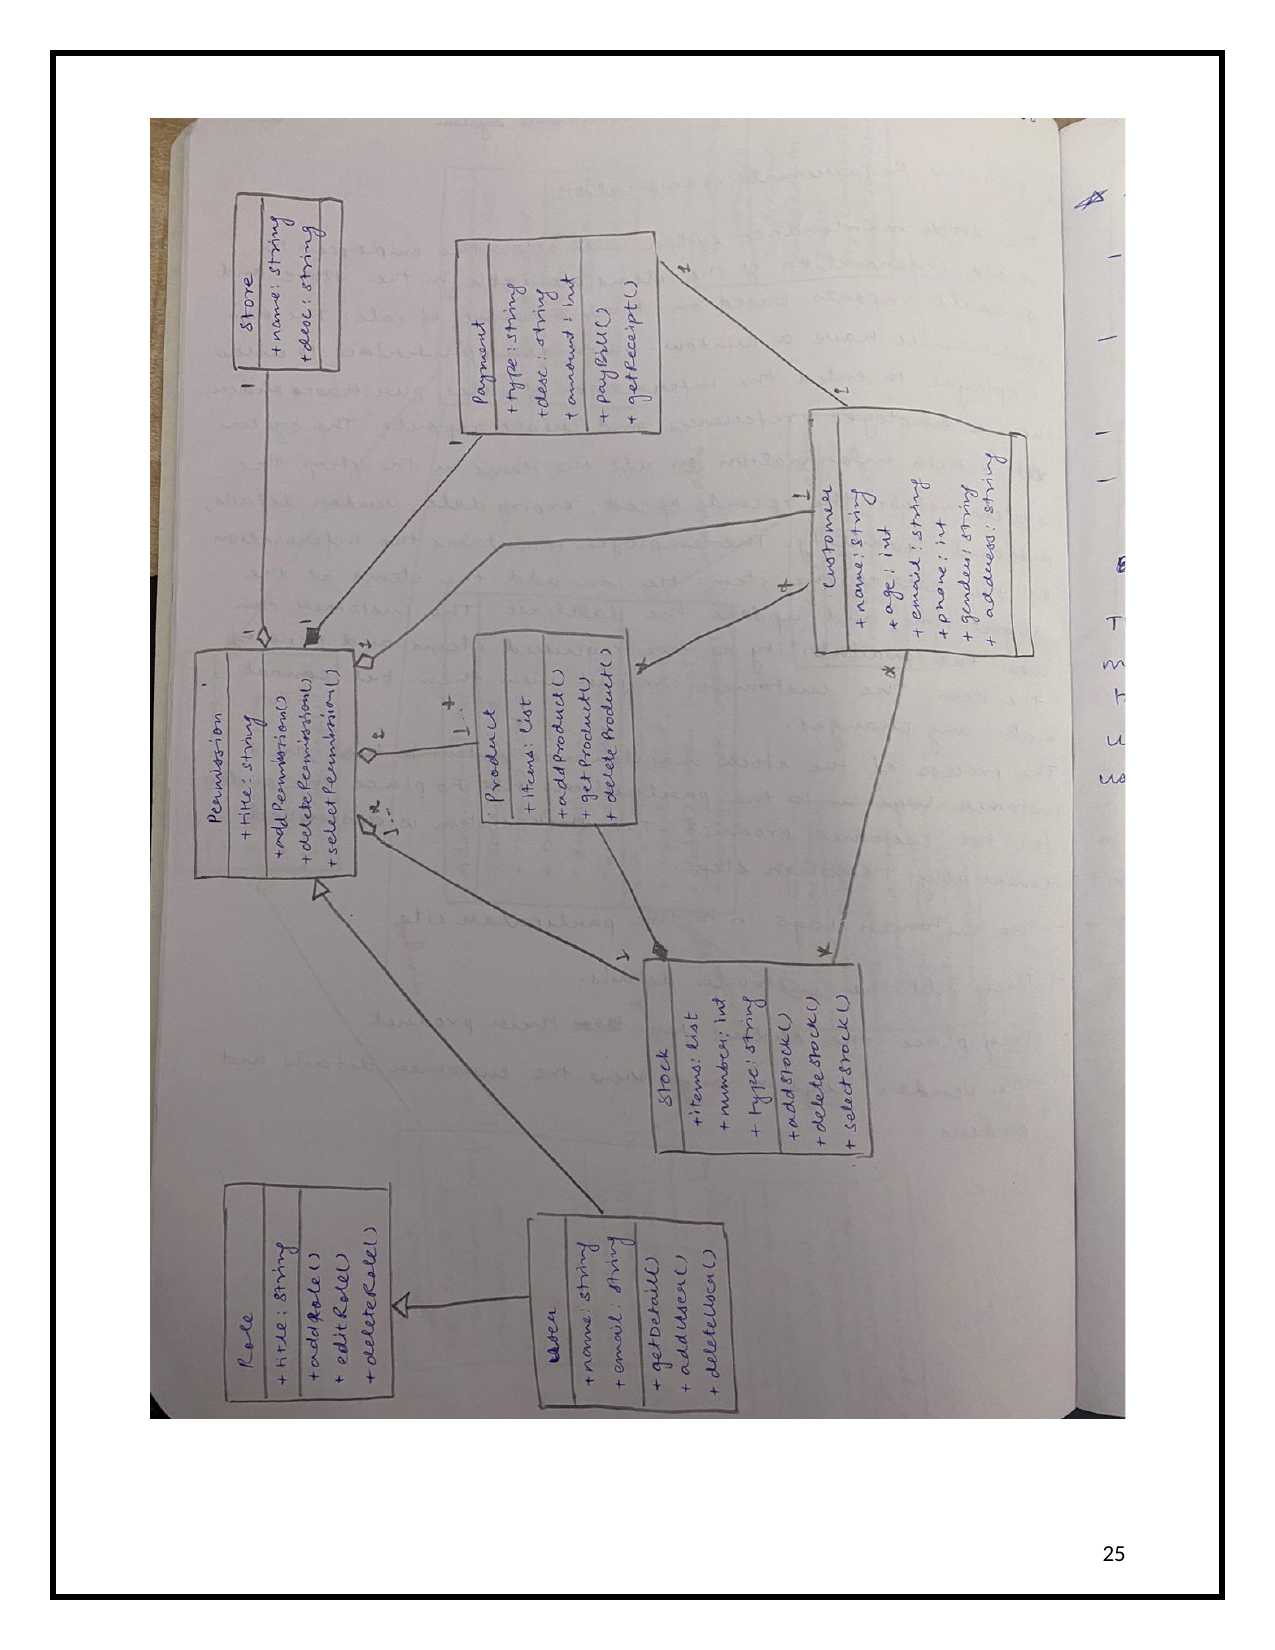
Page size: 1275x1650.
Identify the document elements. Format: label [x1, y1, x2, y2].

picture [150, 118, 1126, 1419]
